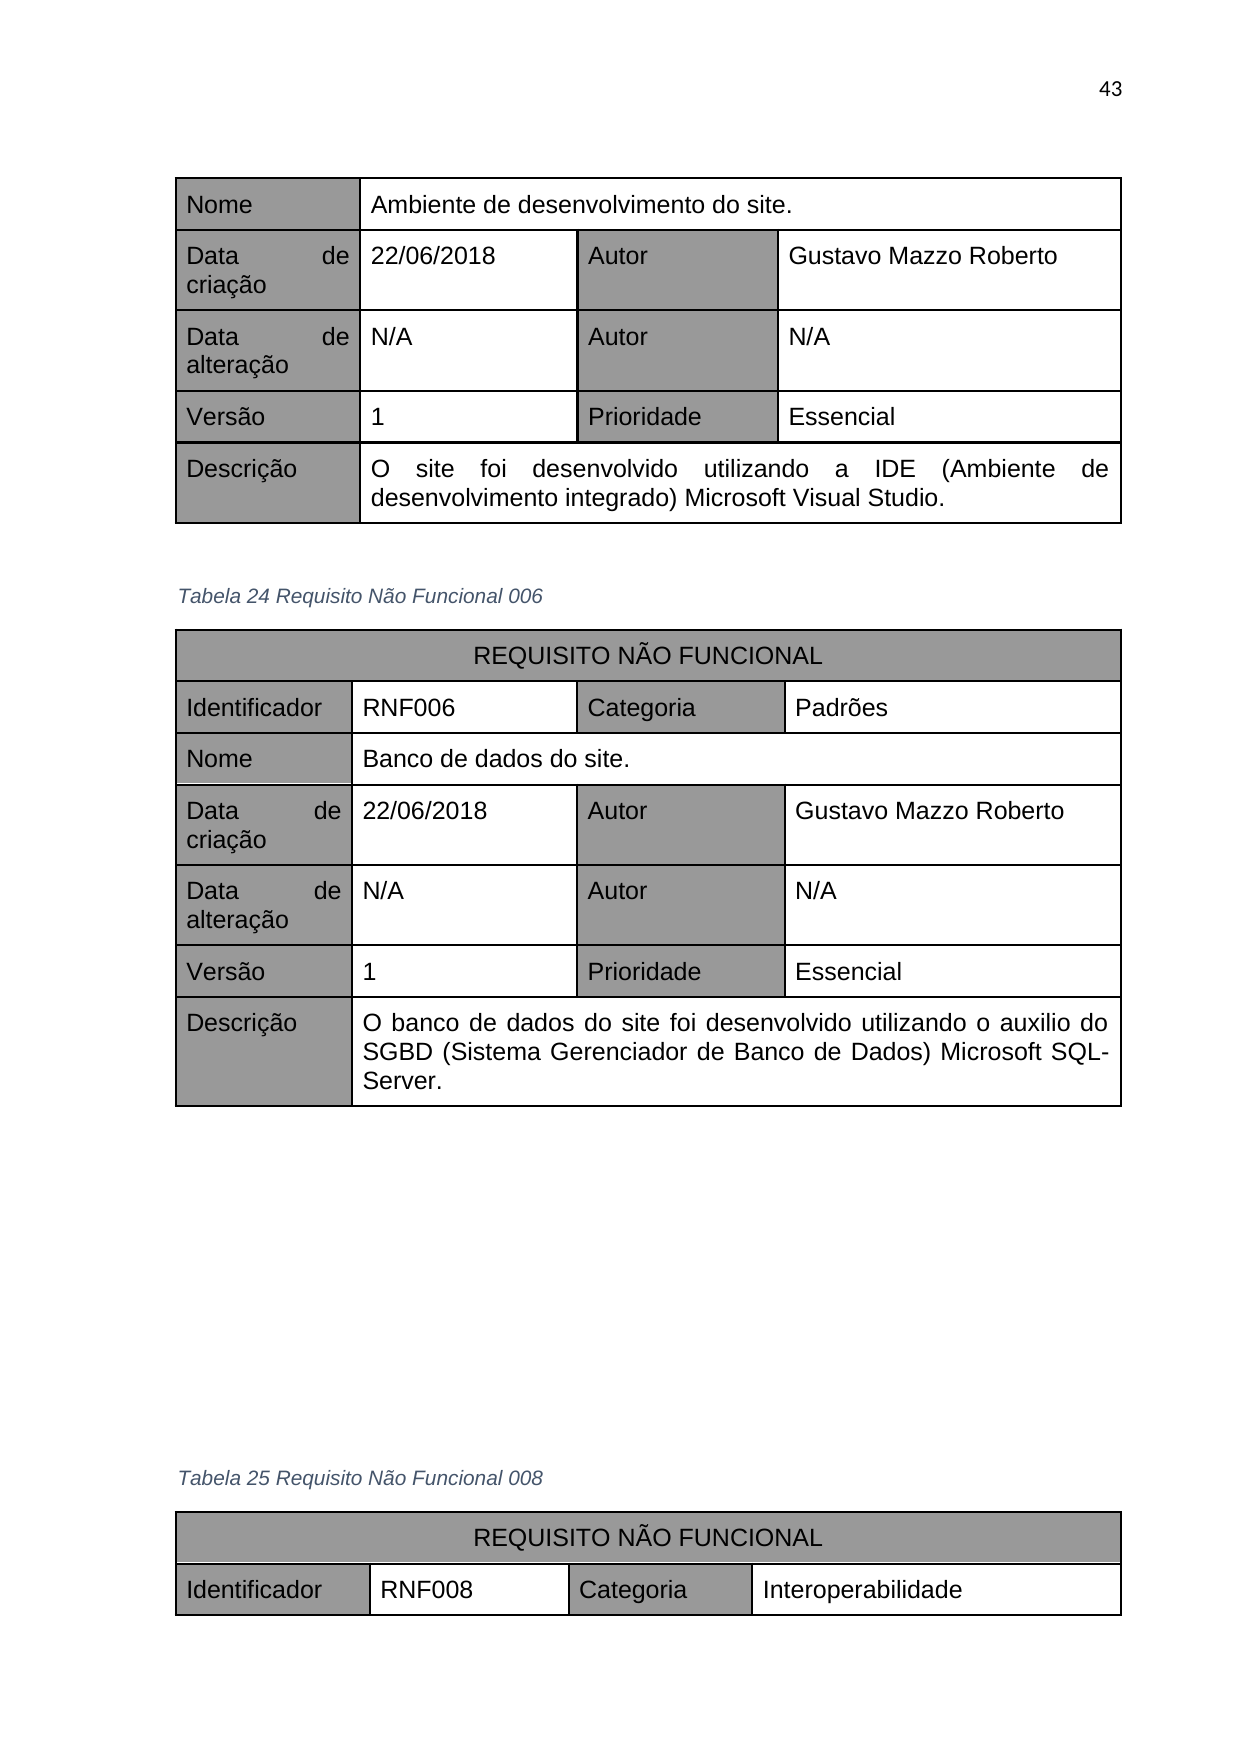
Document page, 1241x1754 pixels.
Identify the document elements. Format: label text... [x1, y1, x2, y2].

table_cell Prioridade [579, 392, 777, 441]
table_cell Data de alteração [177, 866, 351, 944]
table_cell O banco de dados do site foi desenvolvido utilizando o auxilio do SGBD (Sistema Gerenciador de Banco de Dados) Microsoft SQL-Server. [353, 998, 1120, 1105]
table_cell Interoperabilidade [753, 1565, 1120, 1614]
table_cell 1 [361, 392, 576, 441]
table_cell Autor [578, 866, 784, 944]
table_cell 22/06/2018 [361, 231, 576, 309]
table_cell Versão [177, 946, 351, 996]
table_cell Padrões [786, 682, 1120, 732]
table_cell Identificador [177, 1565, 369, 1614]
table_cell Descrição [177, 444, 359, 522]
table_cell Autor [579, 311, 777, 390]
table_cell Data de criação [177, 231, 359, 309]
table_cell N/A [786, 866, 1120, 944]
table_cell Essencial [779, 392, 1120, 441]
table_cell Prioridade [578, 946, 784, 996]
table_cell Identificador [177, 682, 351, 732]
table_cell RNF006 [353, 682, 576, 732]
table_cell Categoria [578, 682, 784, 732]
table_cell Descrição [177, 998, 351, 1105]
table_cell Versão [177, 392, 359, 441]
table_cell O site foi desenvolvido utilizando a IDE (Ambiente de desenvolvimento integrado) Microsoft Visual Studio. [361, 444, 1120, 522]
table_cell Autor [579, 231, 777, 309]
table_cell Banco de dados do site. [353, 734, 1120, 783]
table_cell Data de alteração [177, 311, 359, 390]
text Tabela 24 Requisito Não Funcional 006 [177, 584, 1122, 608]
table_cell 1 [353, 946, 576, 996]
table_cell N/A [361, 311, 576, 390]
table_header REQUISITO NÃO FUNCIONAL [177, 631, 1120, 680]
table_cell Categoria [570, 1565, 751, 1614]
table_cell RNF008 [371, 1565, 568, 1614]
table_cell Nome [177, 734, 351, 783]
table_cell Gustavo Mazzo Roberto [786, 786, 1120, 864]
table_header REQUISITO NÃO FUNCIONAL [177, 1513, 1120, 1562]
table_cell 22/06/2018 [353, 786, 576, 864]
table_cell Data de criação [177, 786, 351, 864]
table_cell N/A [779, 311, 1120, 390]
table_cell Gustavo Mazzo Roberto [779, 231, 1120, 309]
table_cell Ambiente de desenvolvimento do site. [361, 179, 1120, 229]
table_cell Autor [578, 786, 784, 864]
table_cell Nome [177, 179, 359, 229]
table_cell Essencial [786, 946, 1120, 996]
table_cell N/A [353, 866, 576, 944]
